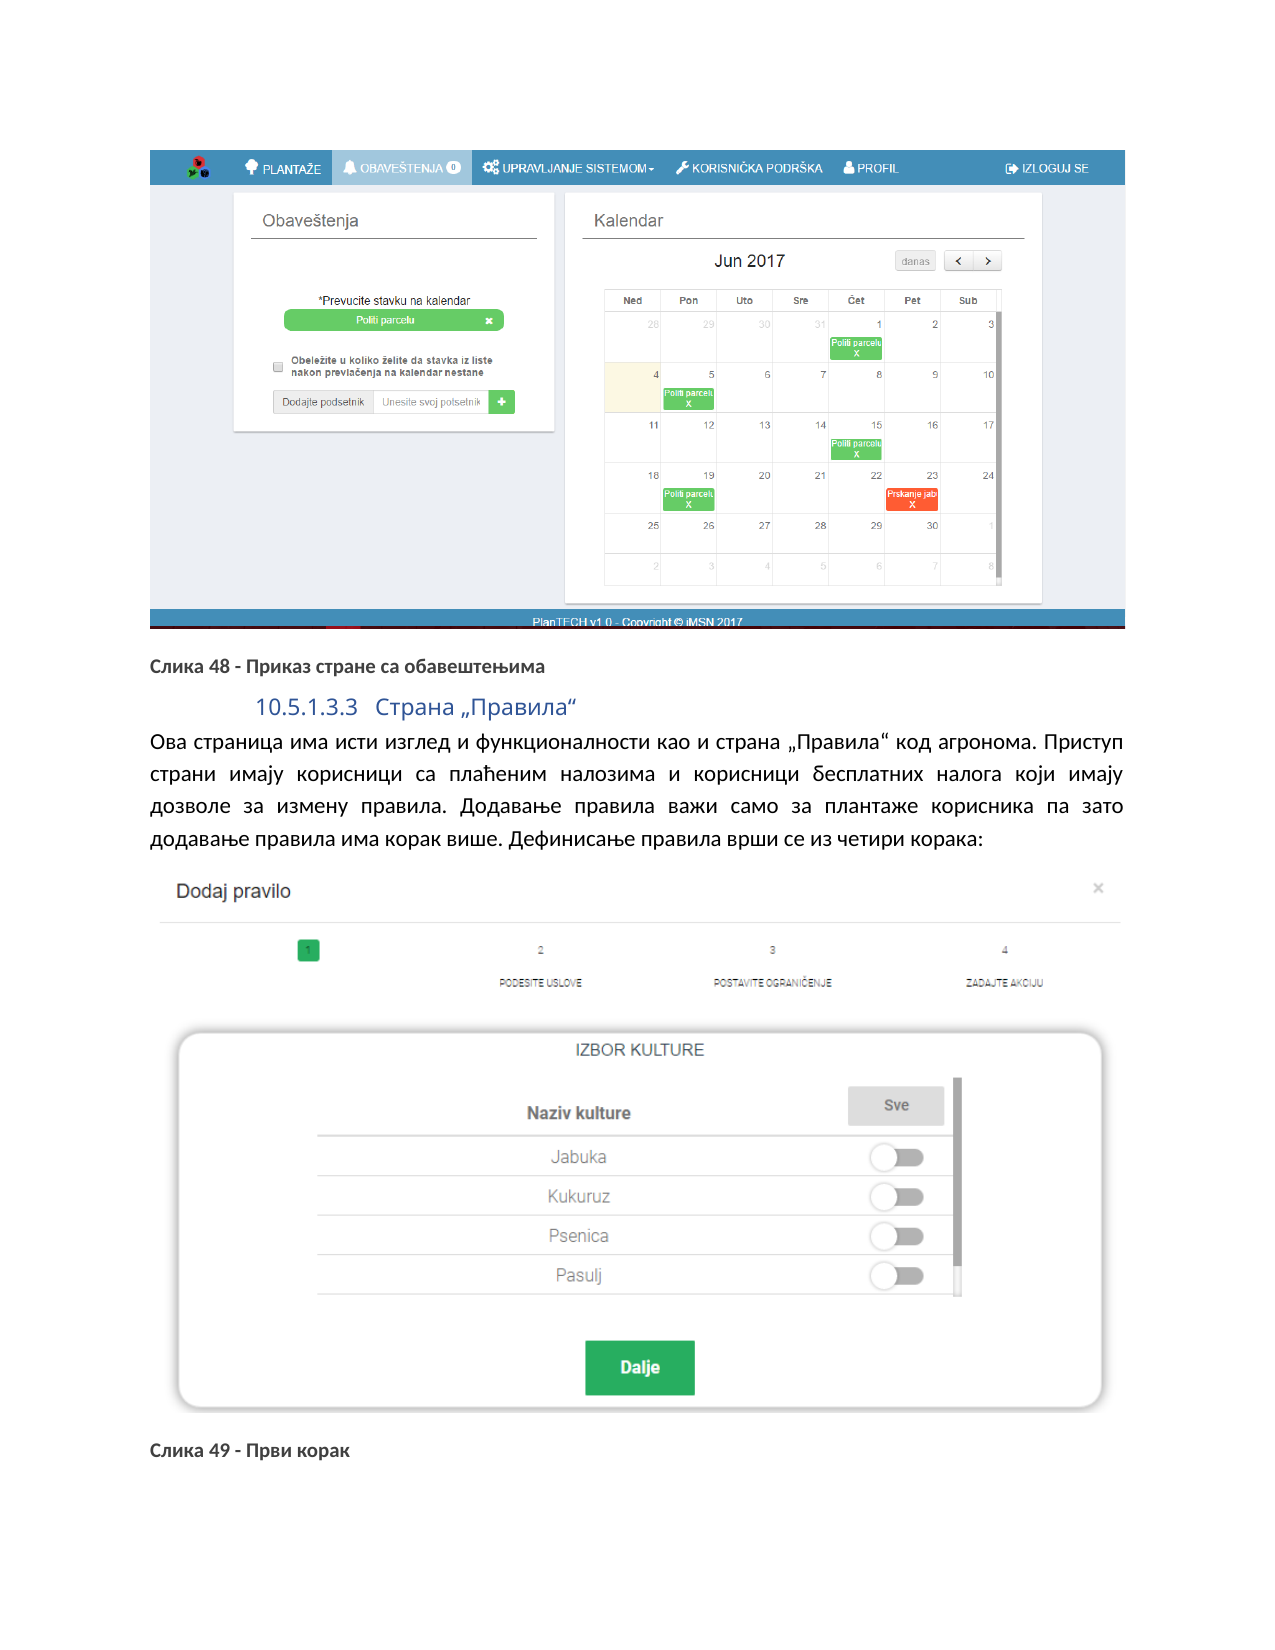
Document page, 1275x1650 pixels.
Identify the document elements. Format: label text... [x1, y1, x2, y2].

text Ова страница има исти изглед и функционалности као и страна „Правила“ код агронома. Приступ страни имају корисници са плаћеним налозима и корисници бесплатних налога који имају дозволе за измену правила. Додавање правила важи само за плантаже корисника па зато додавање правила има корак више. Дефинисање правила врши се из четири корака: [150, 727, 1125, 852]
picture [150, 876, 1125, 1413]
picture [150, 150, 1125, 629]
subtitle Страна „Правила“ [255, 691, 1125, 722]
